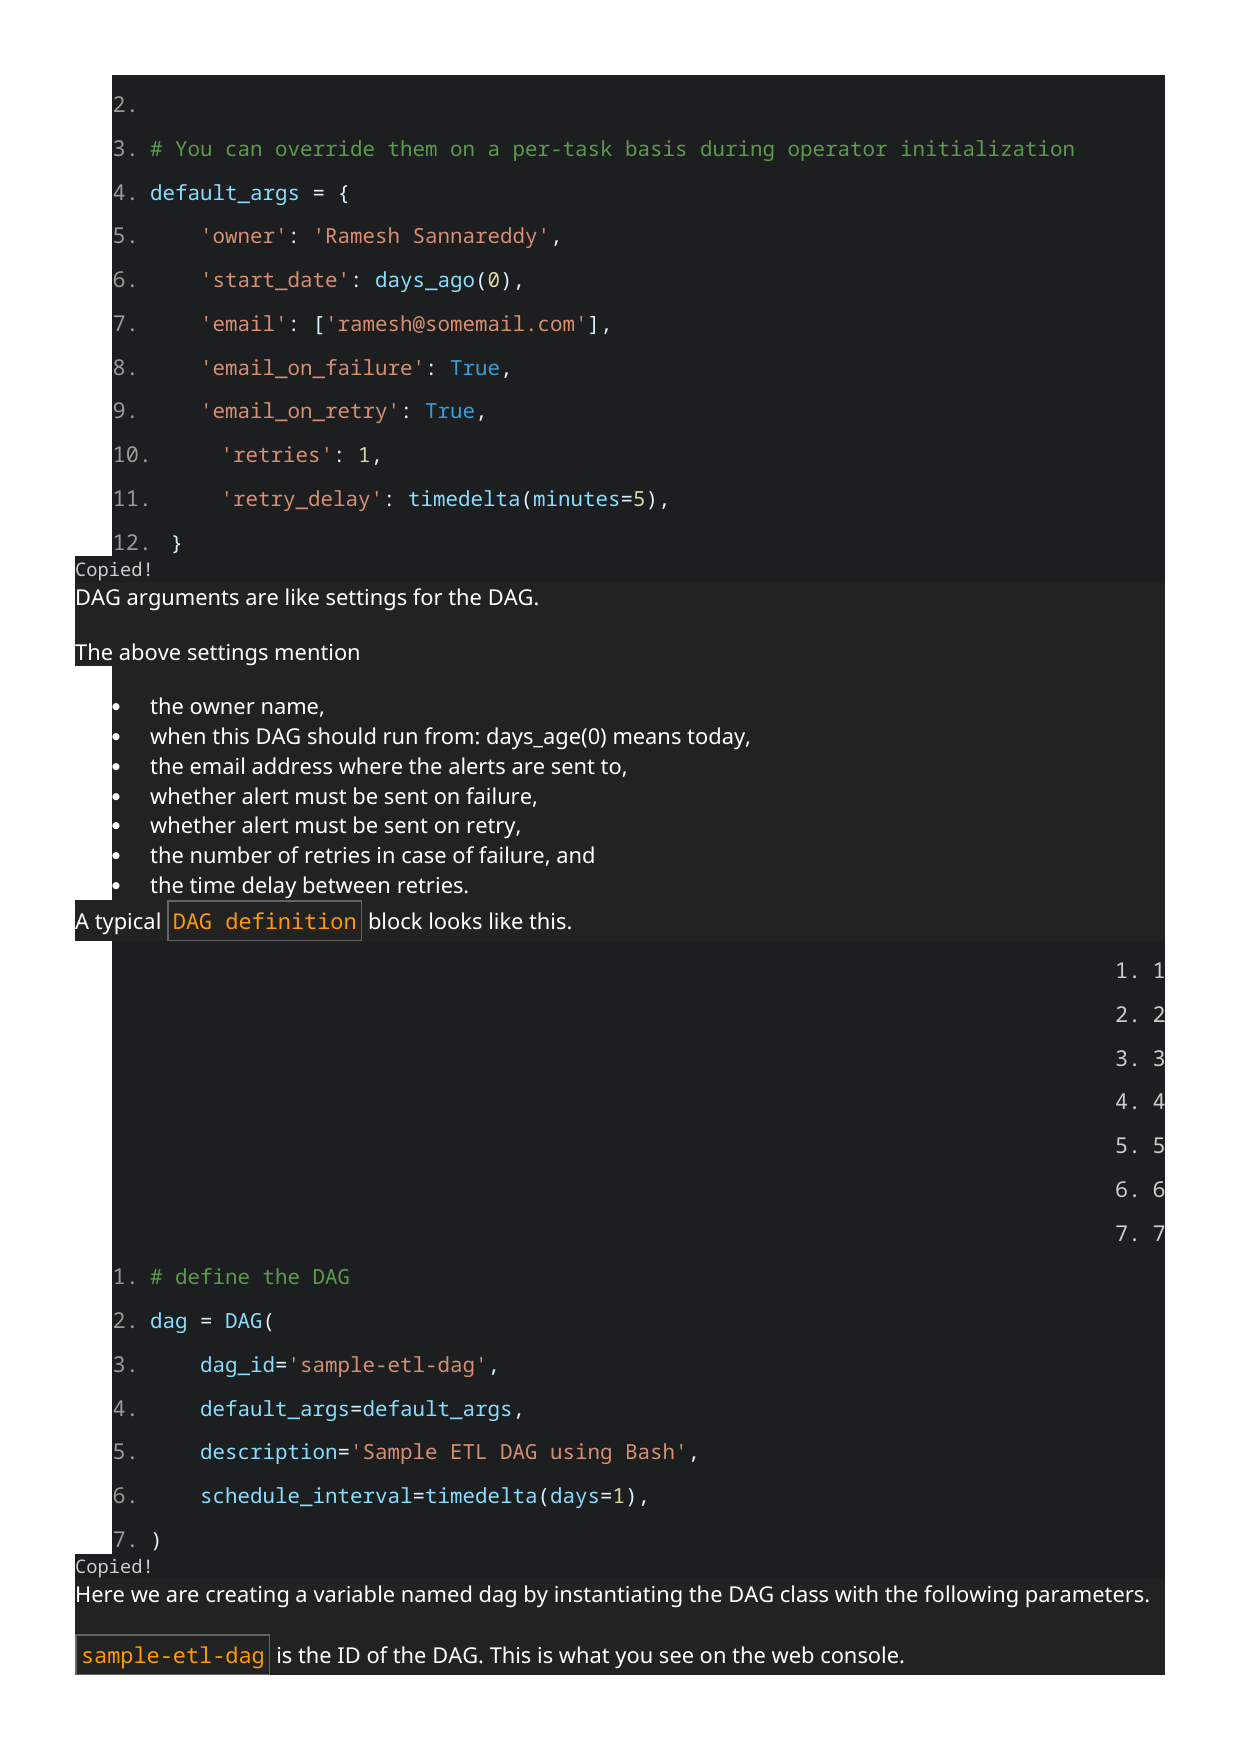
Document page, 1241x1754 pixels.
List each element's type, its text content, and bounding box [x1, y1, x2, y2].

text Here we are creating a variable named dag by instantiating the DAG class with the following parameters. [75, 1579, 1165, 1609]
list the number of retries in case of failure, and [112, 840, 1165, 870]
list description='Sample ETL DAG using Bash', [112, 1422, 1165, 1466]
list whether alert must be sent on retry, [112, 811, 1165, 840]
list 'retries': 1, [112, 425, 1165, 469]
text A typical DAG definition block looks like this. [169, 902, 361, 940]
list 'email': ['ramesh@somemail.com'], [112, 294, 1165, 337]
list 'start_date': days_ago(0), [112, 250, 1165, 294]
list # define the DAG [112, 1247, 1165, 1291]
list 4 [112, 1072, 1165, 1116]
text Copied! [75, 556, 1165, 582]
list when this DAG should run from: days_age(0) means today, [112, 721, 1165, 751]
list the email address where the alerts are sent to, [112, 751, 1165, 781]
list 2 [112, 985, 1165, 1029]
list schedule_interval=timedelta(days=1), [112, 1466, 1165, 1510]
list 3 [112, 1029, 1165, 1072]
text sample-etl-dag is the ID of the DAG. This is what you see on the web console. [77, 1636, 269, 1674]
text Copied! [75, 1554, 1165, 1579]
list 5 [112, 1116, 1165, 1160]
list 'email_on_retry': True, [112, 381, 1165, 425]
list the time delay between retries. [112, 870, 1165, 900]
list dag = DAG( [112, 1291, 1165, 1335]
list whether alert must be sent on failure, [112, 781, 1165, 811]
list the owner name, [112, 691, 1165, 721]
text The above settings mention [75, 637, 1165, 666]
list ) [112, 1510, 1165, 1554]
text A typical DAG definition block looks like this. [362, 900, 1165, 941]
list 'retry_delay': timedelta(minutes=5), [112, 469, 1165, 512]
list 6 [112, 1160, 1165, 1204]
list dag_id='sample-etl-dag', [112, 1335, 1165, 1379]
text A typical DAG definition block looks like this. [75, 900, 167, 941]
text DAG arguments are like settings for the DAG. [75, 582, 1165, 612]
list 'owner': 'Ramesh Sannareddy', [112, 206, 1165, 250]
list 1 [112, 941, 1165, 985]
text sample-etl-dag is the ID of the DAG. This is what you see on the web console. [270, 1634, 1165, 1675]
list # You can override them on a per-task basis during operator initialization [112, 119, 1165, 162]
list } [112, 512, 1165, 556]
list 7 [112, 1204, 1165, 1247]
list 'email_on_failure': True, [112, 337, 1165, 381]
list default_args=default_args, [112, 1379, 1165, 1422]
list default_args = { [112, 162, 1165, 206]
